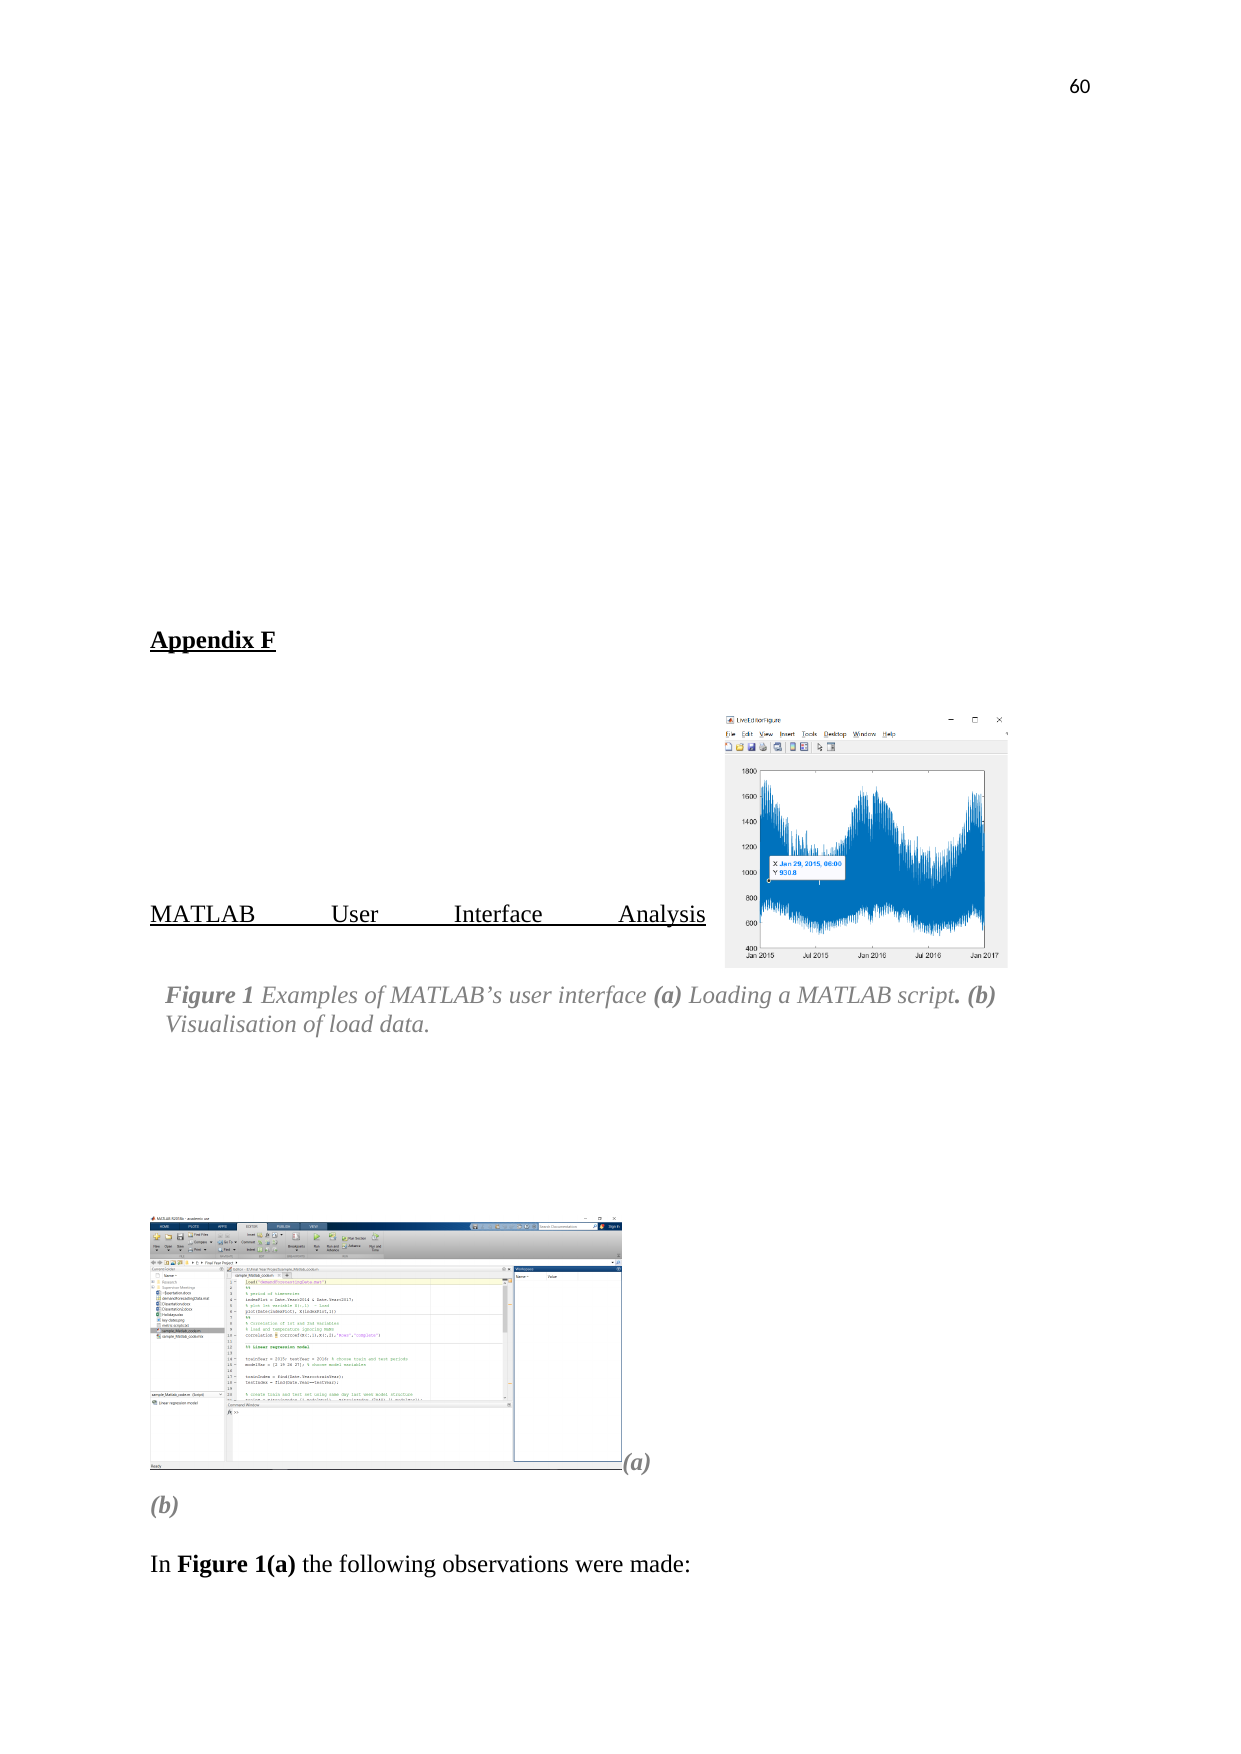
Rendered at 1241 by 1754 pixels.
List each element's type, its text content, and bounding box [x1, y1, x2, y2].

subtitle Appendix F [150, 625, 1090, 654]
picture [723, 713, 1008, 966]
text In Figure 1(a) the following observations were made: [150, 1549, 1090, 1578]
picture [150, 1215, 622, 1470]
text MATLAB User Interface Analysis(a) (b) [150, 668, 1090, 1518]
